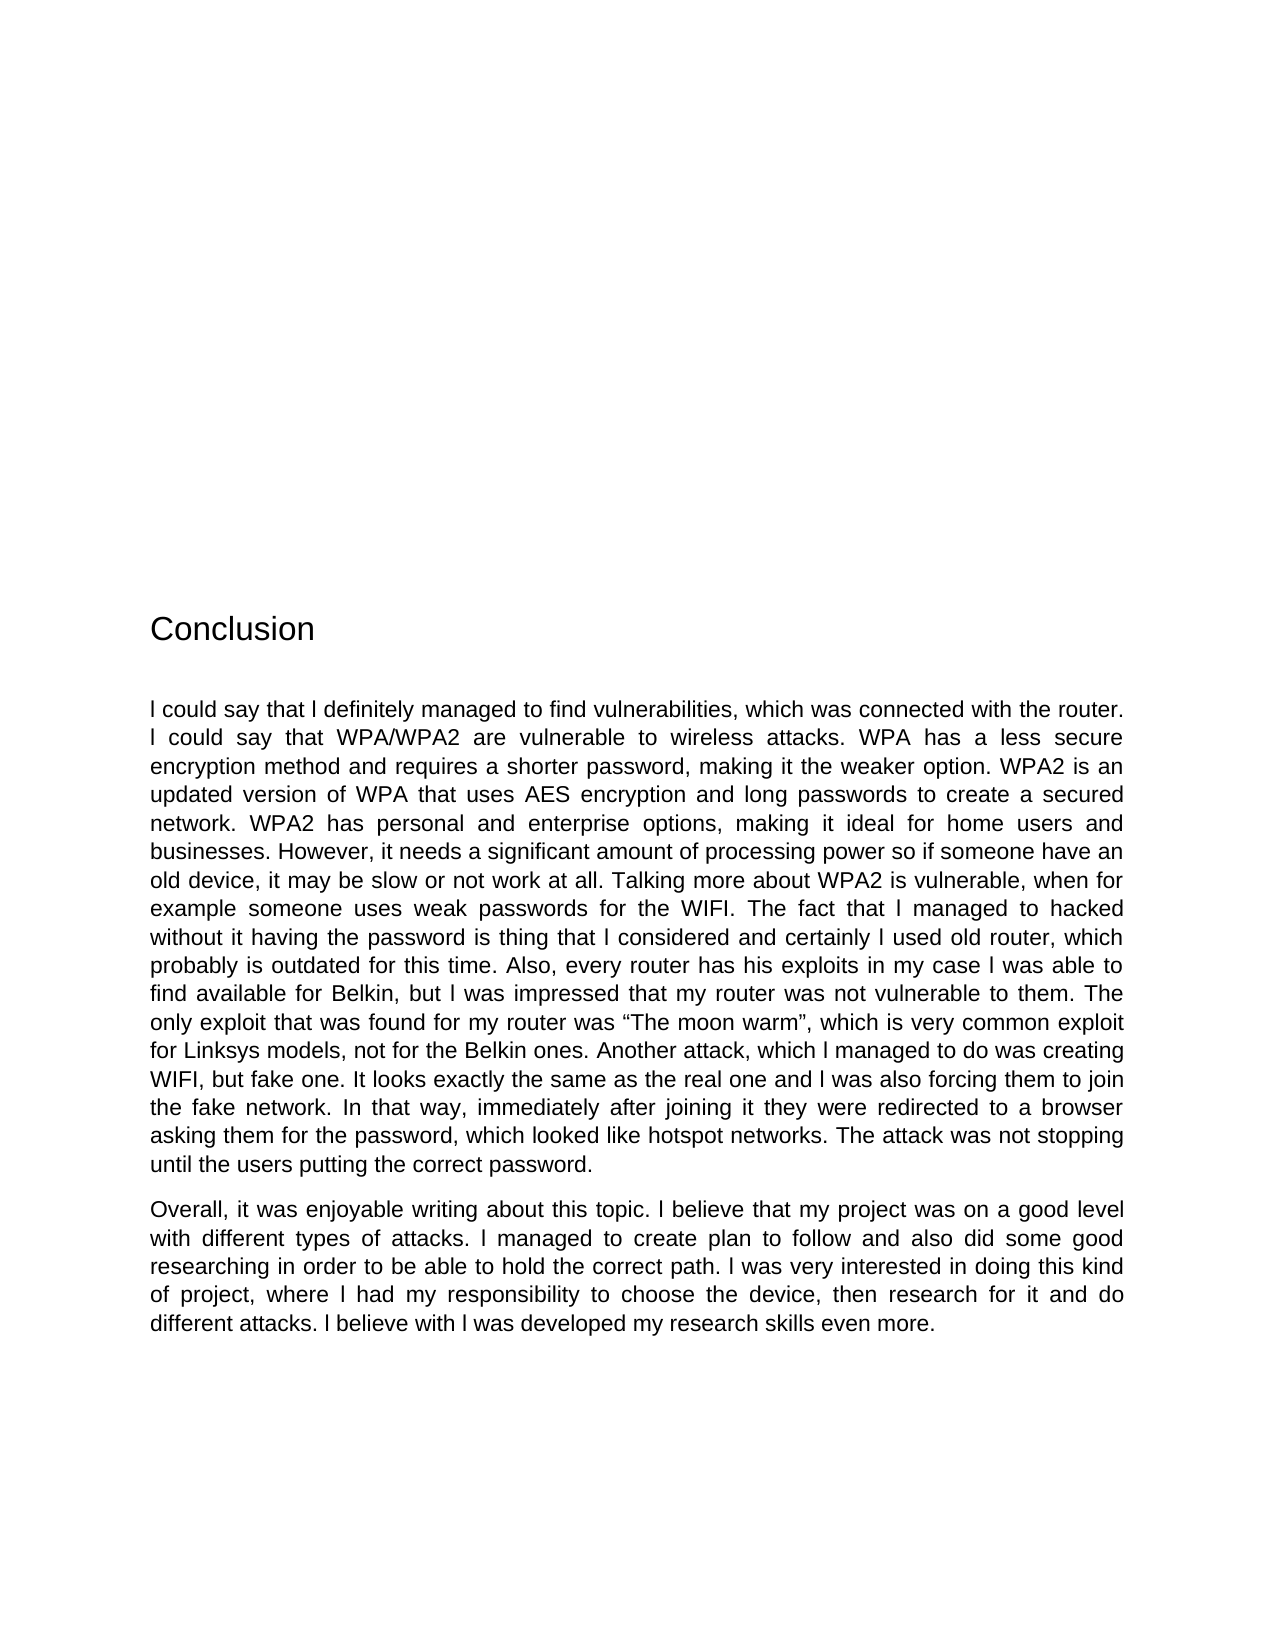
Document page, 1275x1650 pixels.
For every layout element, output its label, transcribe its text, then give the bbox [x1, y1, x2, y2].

text Overall, it was enjoyable writing about this topic. l believe that my project was on a good level with different types of attacks. l managed to create plan to follow and also did some good researching in order to be able to hold the correct path. l was very interested in doing this kind of project, where l had my responsibility to choose the device, then research for it and do different attacks. l believe with l was developed my research skills even more. [150, 1196, 1125, 1336]
text l could say that l definitely managed to find vulnerabilities, which was connected with the router. l could say that WPA/WPA2 are vulnerable to wireless attacks. WPA has a less secure encryption method and requires a shorter password, making it the weaker option. WPA2 is an updated version of WPA that uses AES encryption and long passwords to create a secured network. WPA2 has personal and enterprise options, making it ideal for home users and businesses. However, it needs a significant amount of processing power so if someone have an old device, it may be slow or not work at all. Talking more about WPA2 is vulnerable, when for example someone uses weak passwords for the WIFI. The fact that l managed to hacked without it having the password is thing that l considered and certainly l used old router, which probably is outdated for this time. Also, every router has his exploits in my case l was able to find available for Belkin, but l was impressed that my router was not vulnerable to them. The only exploit that was found for my router was “The moon warm”, which is very common exploit for Linksys models, not for the Belkin ones. Another attack, which l managed to do was creating WIFI, but fake one. It looks exactly the same as the real one and l was also forcing them to join the fake network. In that way, immediately after joining it they were redirected to a browser asking them for the password, which looked like hotspot networks. The attack was not stopping until the users putting the correct password. [150, 696, 1125, 1177]
subtitle Conclusion [150, 609, 1125, 648]
